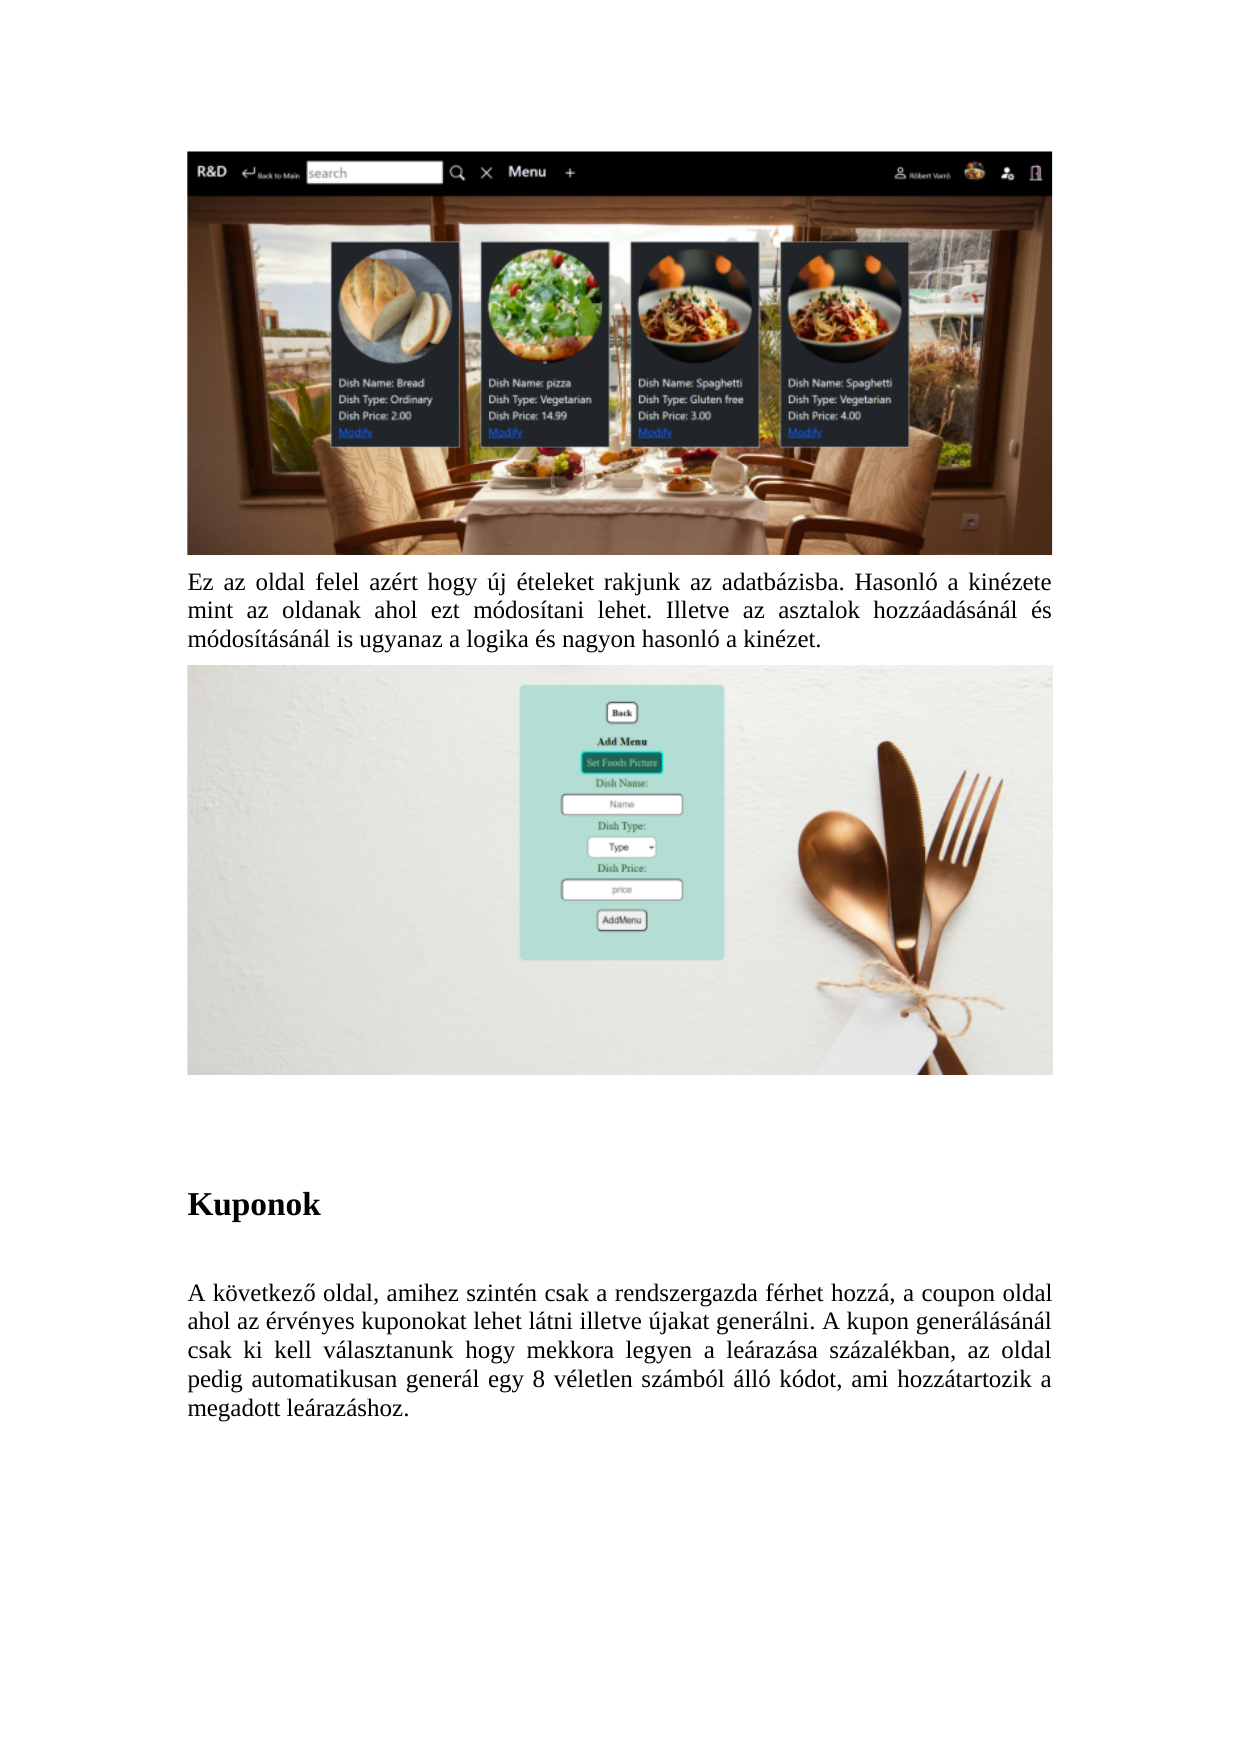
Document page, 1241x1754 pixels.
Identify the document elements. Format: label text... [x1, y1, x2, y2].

text Ez az oldal felel azért hogy új ételeket rakjunk az adatbázisba. Hasonló a kinézete mint az oldanak ahol ezt módosítani lehet. Illetve az asztalok hozzáadásánál és módosításánál is ugyanaz a logika és nagyon hasonló a kinézet. [187, 567, 1053, 653]
picture [187, 150, 1053, 555]
picture [187, 665, 1053, 1075]
subtitle Kuponok [187, 1184, 1053, 1223]
text A következő oldal, amihez szintén csak a rendszergazda férhet hozzá, a coupon oldal ahol az érvényes kuponokat lehet látni illetve újakat generálni. A kupon generálásánál csak ki kell választanunk hogy mekkora legyen a leárazása százalékban, az oldal pedig automatikusan generál egy 8 véletlen számból álló kódot, ami hozzátartozik a megadott leárazáshoz. [187, 1278, 1053, 1421]
